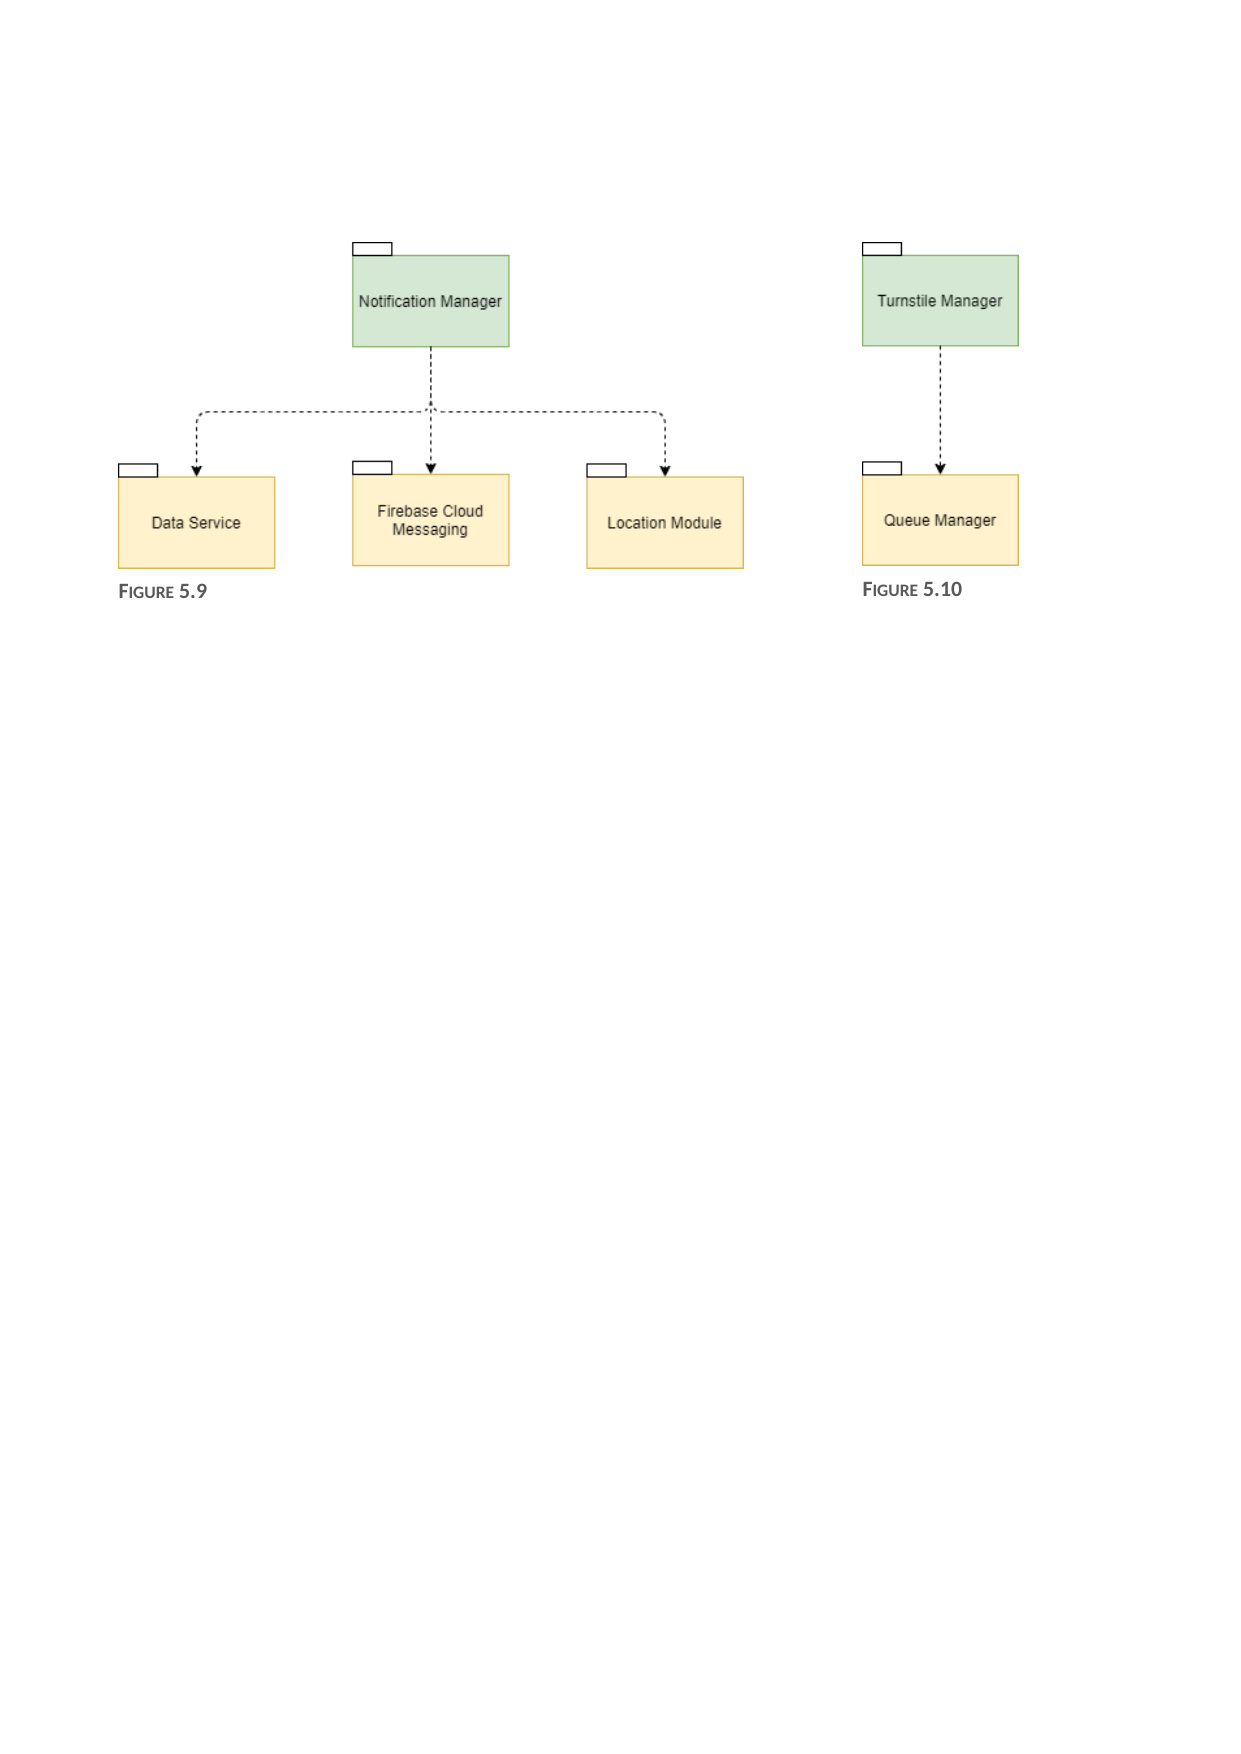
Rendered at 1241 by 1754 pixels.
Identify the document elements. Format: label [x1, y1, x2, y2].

picture [118, 242, 744, 569]
picture [862, 242, 1019, 566]
